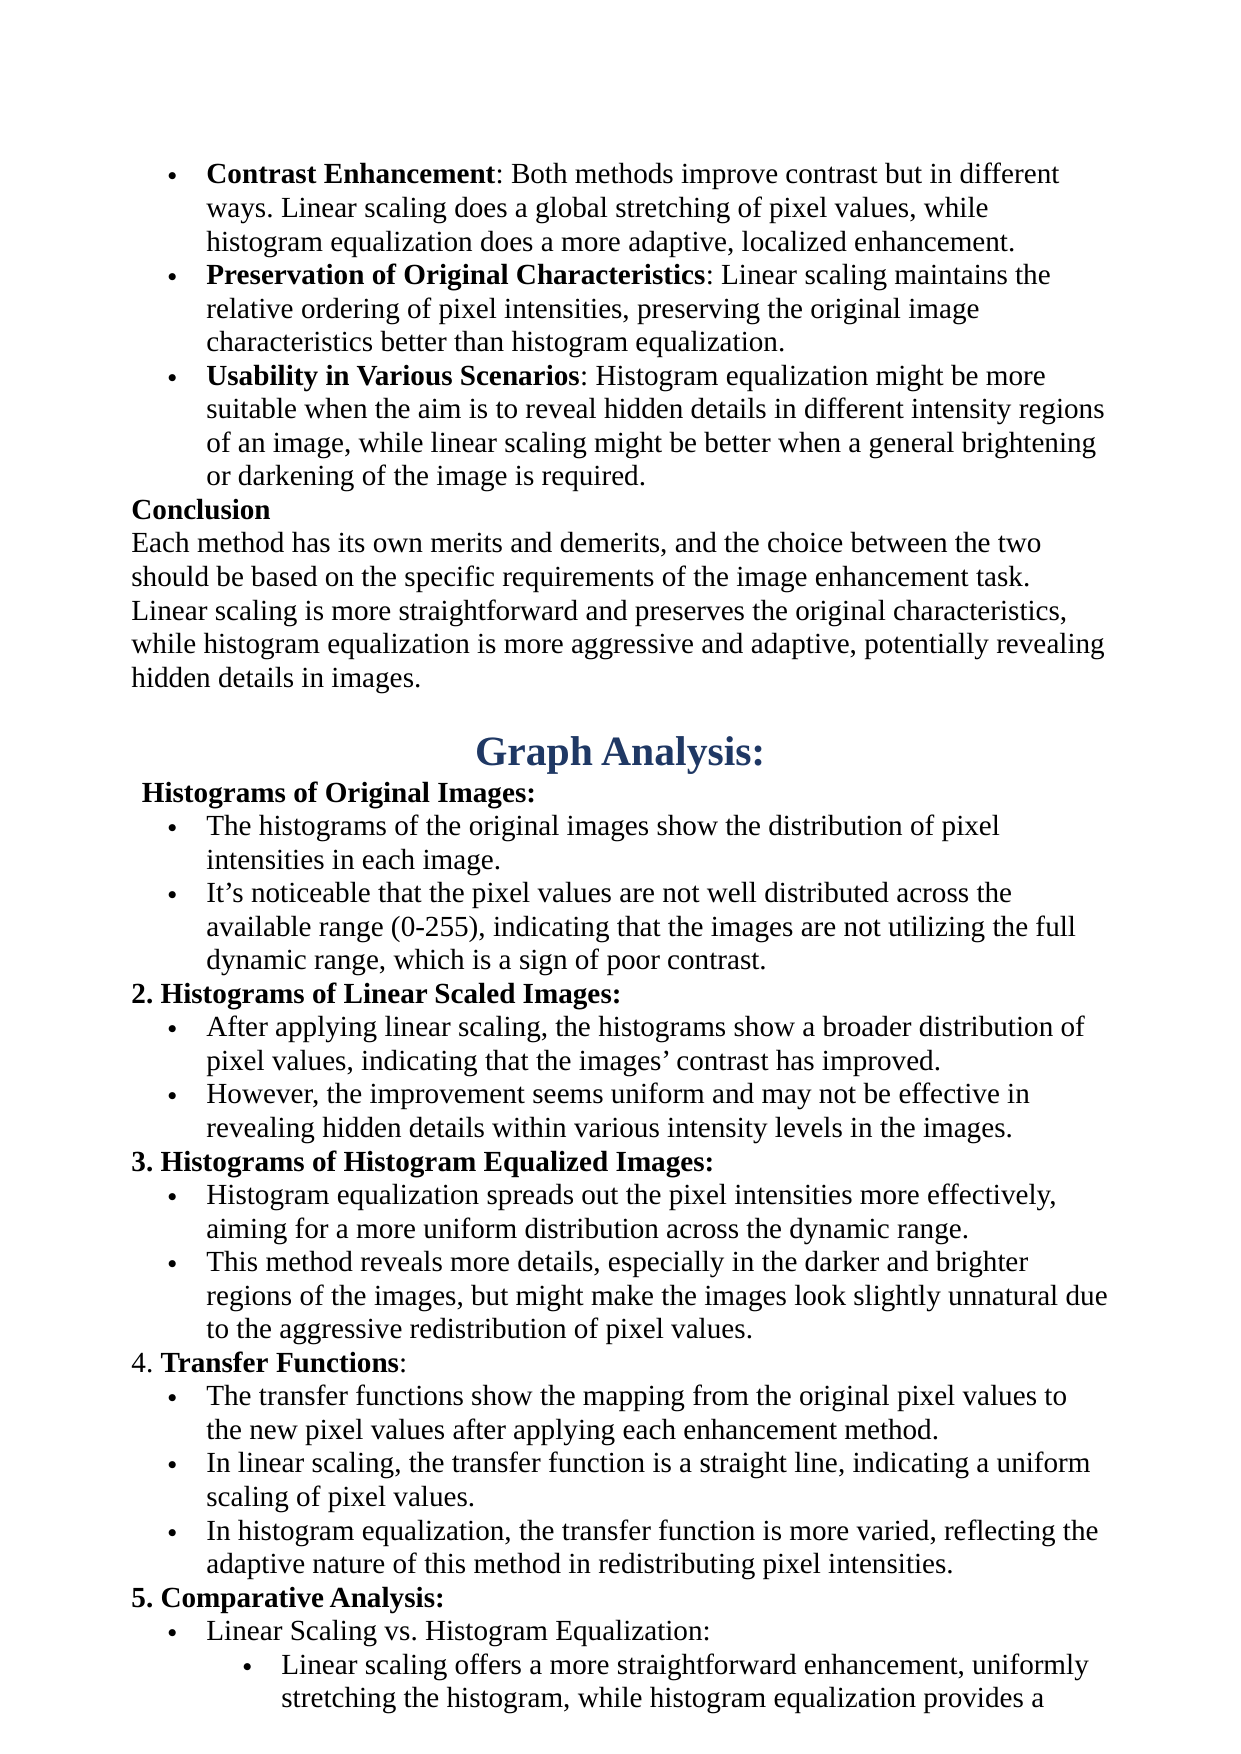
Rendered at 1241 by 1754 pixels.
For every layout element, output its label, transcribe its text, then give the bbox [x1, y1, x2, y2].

list This method reveals more details, especially in the darker and brighter regions of the images, but might make the images look slightly unnatural due to the aggressive redistribution of pixel values. [169, 1244, 1109, 1345]
list It’s noticeable that the pixel values are not well distributed across the available range (0-255), indicating that the images are not utilizing the full dynamic range, which is a sign of poor contrast. [169, 875, 1109, 976]
text Graph Analysis: [131, 727, 1109, 775]
list In linear scaling, the transfer function is a straight line, indicating a uniform scaling of pixel values. [169, 1446, 1109, 1513]
text 4. Transfer Functions: [131, 1345, 1109, 1378]
text Conclusion [131, 492, 1109, 526]
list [244, 1647, 1109, 1714]
text Each method has its own merits and demerits, and the choice between the two should be based on the specific requirements of the image enhancement task. Linear scaling is more straightforward and preserves the original characteristics, while histogram equalization is more aggressive and adaptive, potentially revealing hidden details in images. [131, 526, 1109, 693]
text 3. Histograms of Histogram Equalized Images: [131, 1144, 1109, 1177]
list Linear Scaling vs. Histogram Equalization: [169, 1613, 1109, 1647]
list After applying linear scaling, the histograms show a broader distribution of pixel values, indicating that the images’ contrast has improved. [169, 1009, 1109, 1077]
list In histogram equalization, the transfer function is more varied, reflecting the adaptive nature of this method in redistributing pixel intensities. [169, 1513, 1109, 1580]
list The histograms of the original images show the distribution of pixel intensities in each image. [169, 808, 1109, 875]
text 2. Histograms of Linear Scaled Images: [131, 976, 1109, 1009]
text 5. Comparative Analysis: [131, 1580, 1109, 1613]
list However, the improvement seems uniform and may not be effective in revealing hidden details within various intensity levels in the images. [169, 1077, 1109, 1144]
text Histograms of Original Images: [131, 775, 1109, 808]
list Histogram equalization spreads out the pixel intensities more effectively, aiming for a more uniform distribution across the dynamic range. [169, 1177, 1109, 1244]
list Contrast Enhancement: Both methods improve contrast but in different ways. Linear scaling does a global stretching of pixel values, while histogram equalization does a more adaptive, localized enhancement. [169, 157, 1109, 257]
list Usability in Various Scenarios: Histogram equalization might be more suitable when the aim is to reveal hidden details in different intensity regions of an image, while linear scaling might be better when a general brightening or darkening of the image is required. [169, 358, 1109, 492]
list Preservation of Original Characteristics: Linear scaling maintains the relative ordering of pixel intensities, preserving the original image characteristics better than histogram equalization. [169, 257, 1109, 358]
list The transfer functions show the mapping from the original pixel values to the new pixel values after applying each enhancement method. [169, 1378, 1109, 1446]
